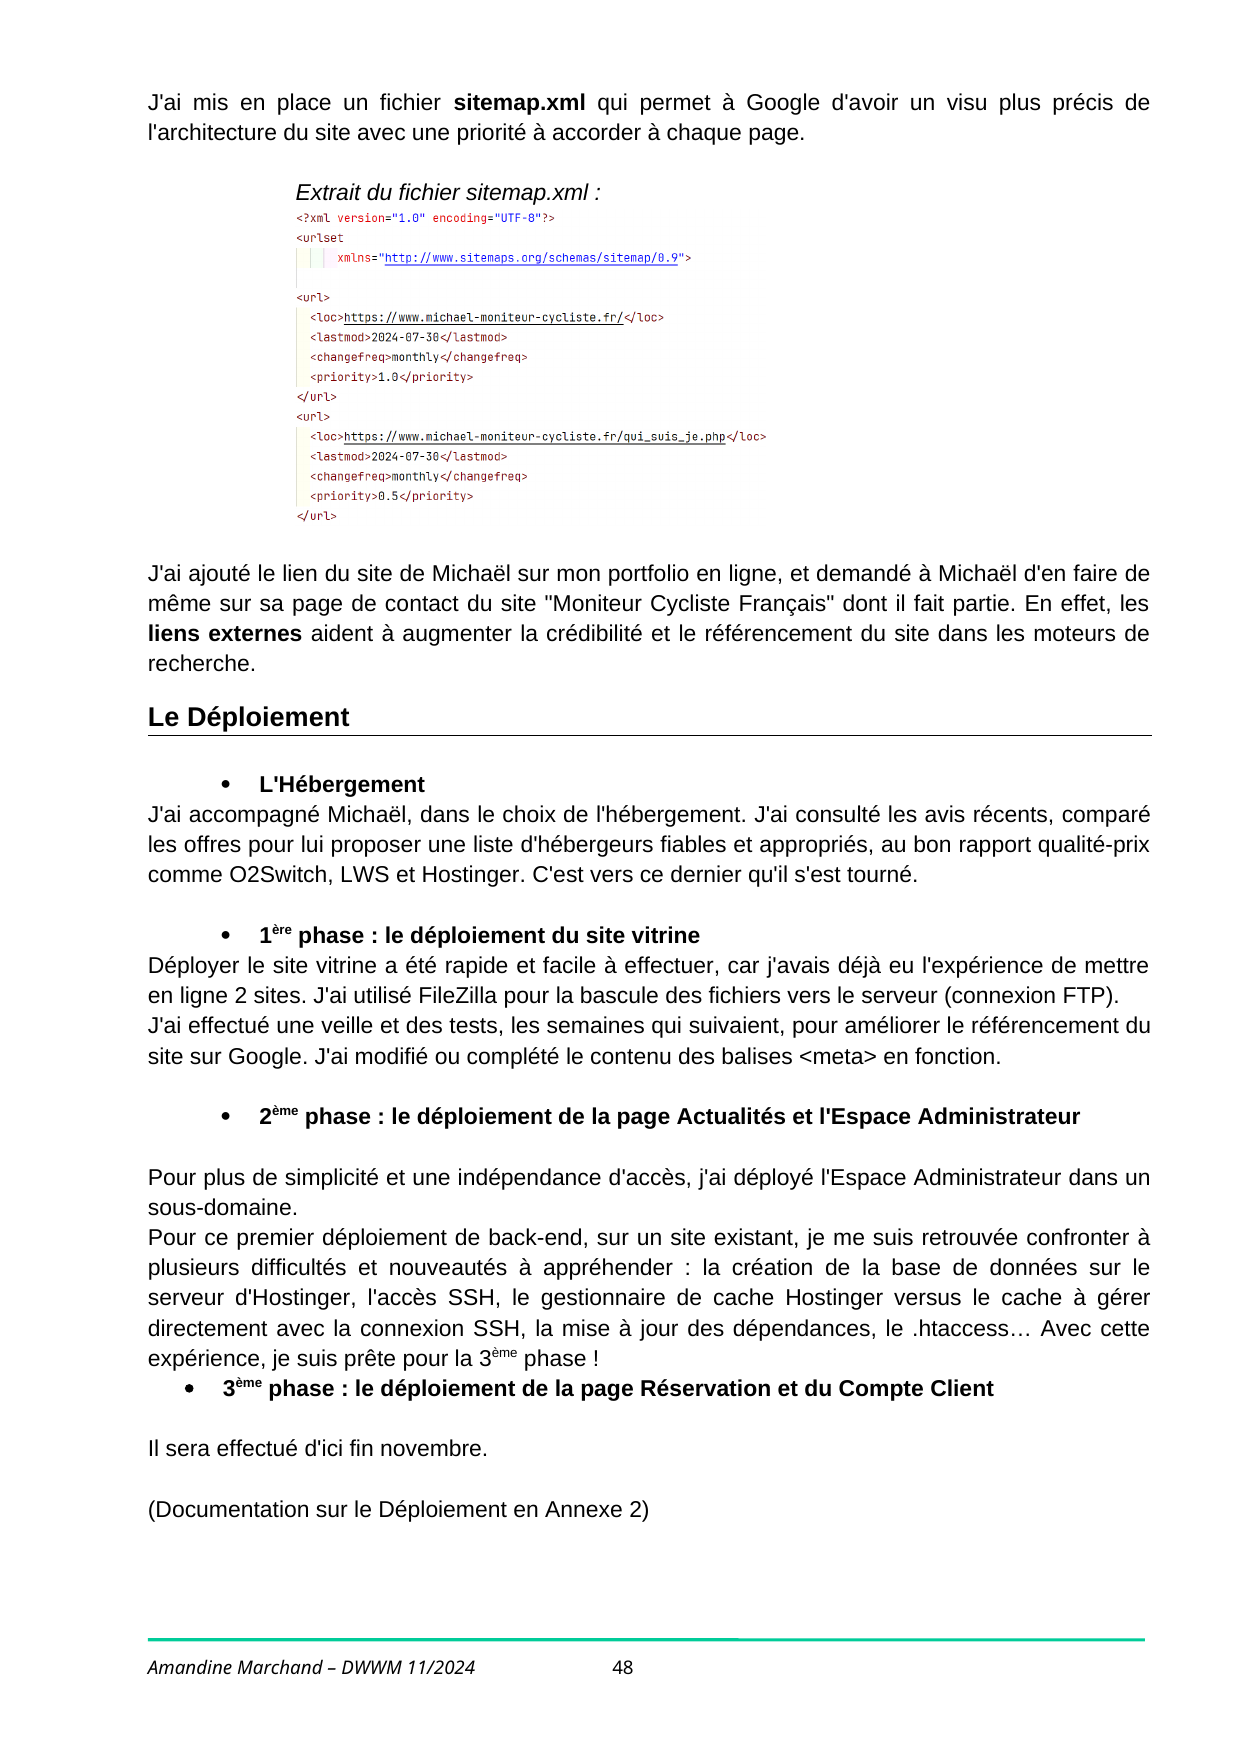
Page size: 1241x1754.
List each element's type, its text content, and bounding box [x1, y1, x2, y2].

picture [295, 209, 767, 526]
text Déployer le site vitrine a été rapide et facile à effectuer, car j'avais déjà eu l'expérience de mettre en ligne 2 sites. J'ai utilisé FileZilla pour la bascule des fichiers vers le serveur (connexion FTP). [148, 952, 1152, 1008]
text Pour plus de simplicité et une indépendance d'accès, j'ai déployé l'Espace Administrateur dans un sous-domaine. [148, 1163, 1152, 1220]
text (Documentation sur le Déploiement en Annexe 2) [148, 1496, 1152, 1522]
text J'ai ajouté le lien du site de Michaël sur mon portfolio en ligne, et demandé à Michaël d'en faire de même sur sa page de contact du site "Moniteur Cycliste Français" dont il fait partie. En effet, les liens externes aident à augmenter la crédibilité et le référencement du site dans les moteurs de recherche. [148, 560, 1152, 677]
text J'ai mis en place un fichier sitemap.xml qui permet à Google d'avoir un visu plus précis de l'architecture du site avec une priorité à accorder à chaque page. [148, 89, 1152, 145]
subtitle Le Déploiement [148, 701, 1152, 735]
subtitle L'Hébergement [222, 771, 1152, 797]
subtitle 1ère phase : le déploiement du site vitrine [222, 922, 1152, 948]
list 3ème phase : le déploiement de la page Réservation et du Compte Client [185, 1375, 1152, 1401]
text J'ai accompagné Michaël, dans le choix de l'hébergement. J'ai consulté les avis récents, comparé les offres pour lui proposer une liste d'hébergeurs fiables et appropriés, au bon rapport qualité-prix comme O2Switch, LWS et Hostinger. C'est vers ce dernier qu'il s'est tourné. [148, 801, 1152, 888]
text Pour ce premier déploiement de back-end, sur un site existant, je me suis retrouvée confronter à plusieurs difficultés et nouveautés à appréhender : la création de la base de données sur le serveur d'Hostinger, l'accès SSH, le gestionnaire de cache Hostinger versus le cache à gérer directement avec la connexion SSH, la mise à jour des dépendances, le .htaccess… Avec cette expérience, je suis prête pour la 3ème phase ! [148, 1224, 1152, 1371]
subtitle 2ème phase : le déploiement de la page Actualités et l'Espace Administrateur [222, 1103, 1152, 1129]
text Il sera effectué d'ici fin novembre. [148, 1435, 1152, 1462]
text J'ai effectué une veille et des tests, les semaines qui suivaient, pour améliorer le référencement du site sur Google. J'ai modifié ou complété le contenu des balises <meta> en fonction. [148, 1012, 1152, 1069]
text Extrait du fichier sitemap.xml : [295, 179, 1152, 206]
